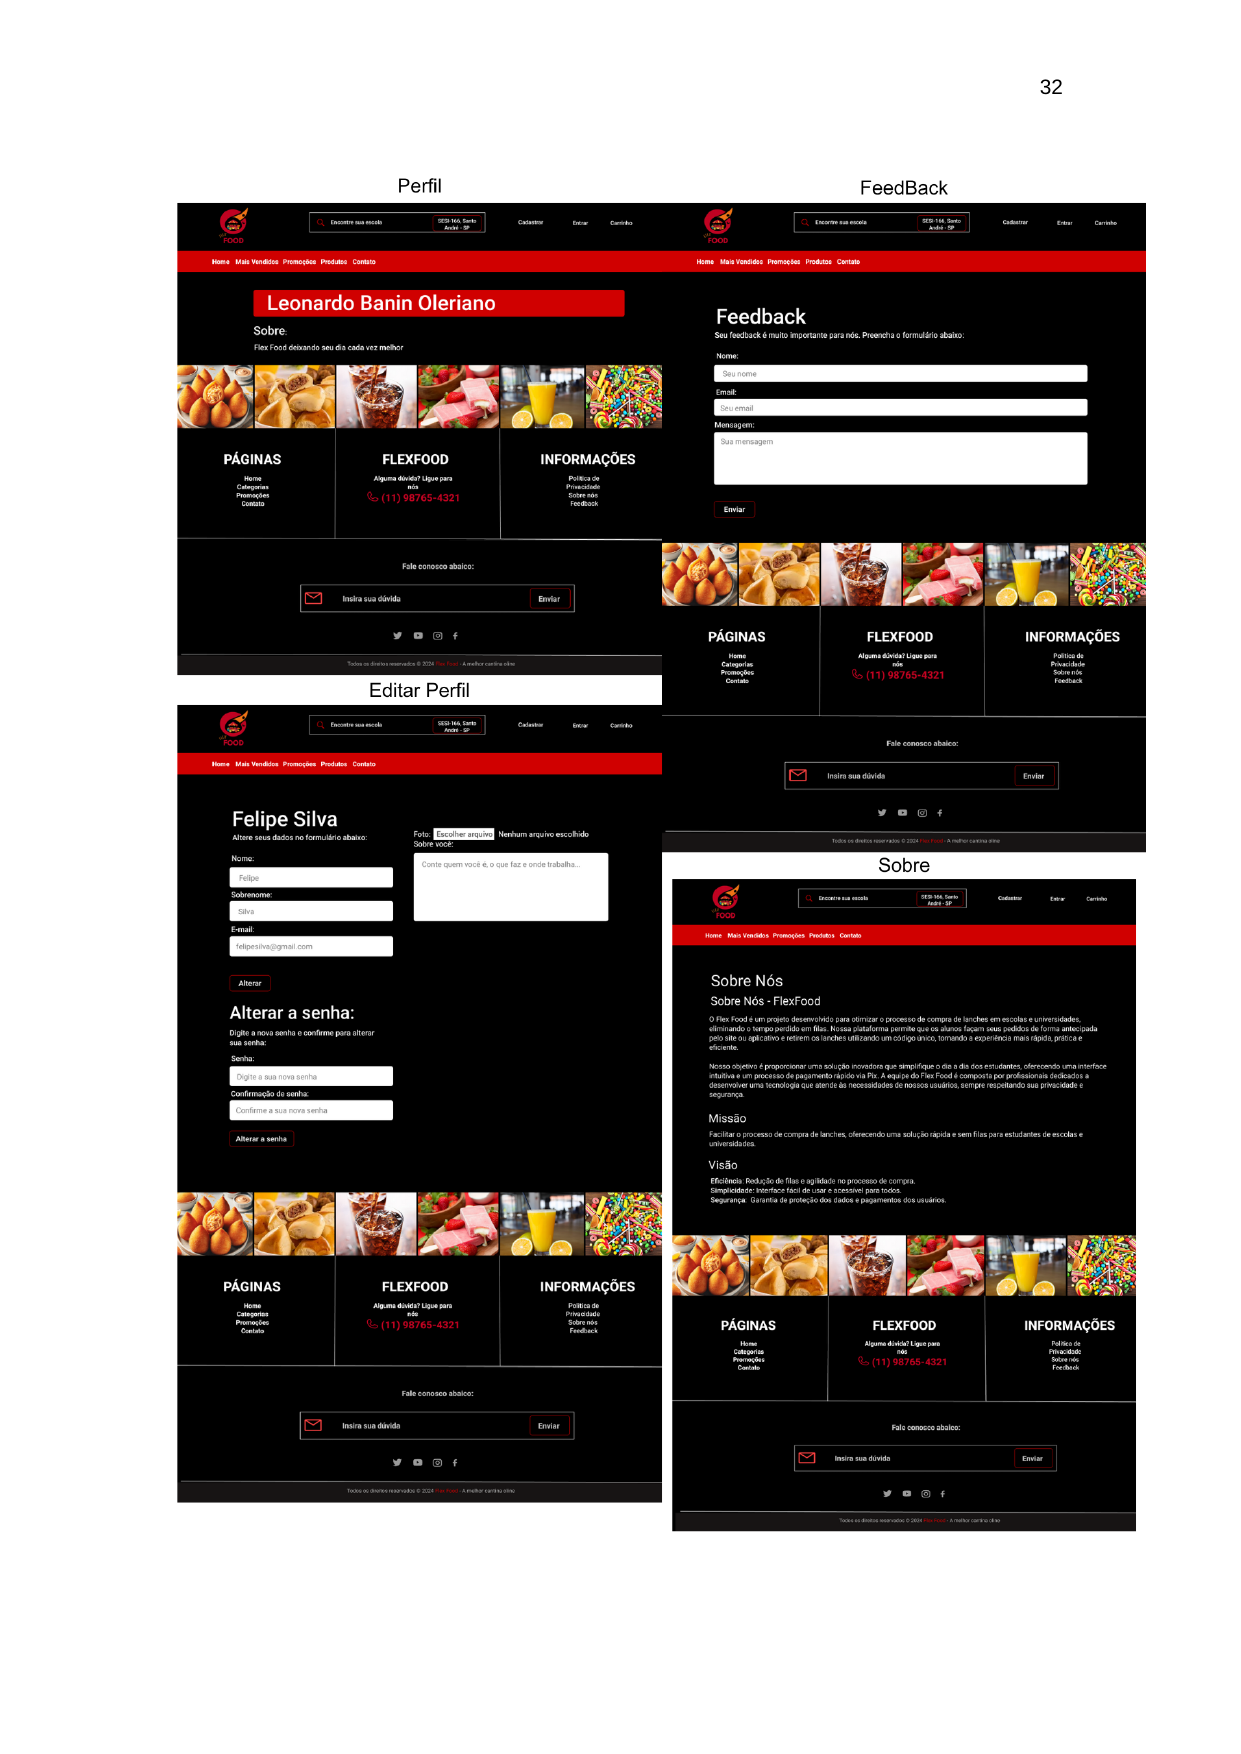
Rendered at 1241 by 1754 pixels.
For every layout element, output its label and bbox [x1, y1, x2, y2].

picture [177, 177, 1146, 1548]
